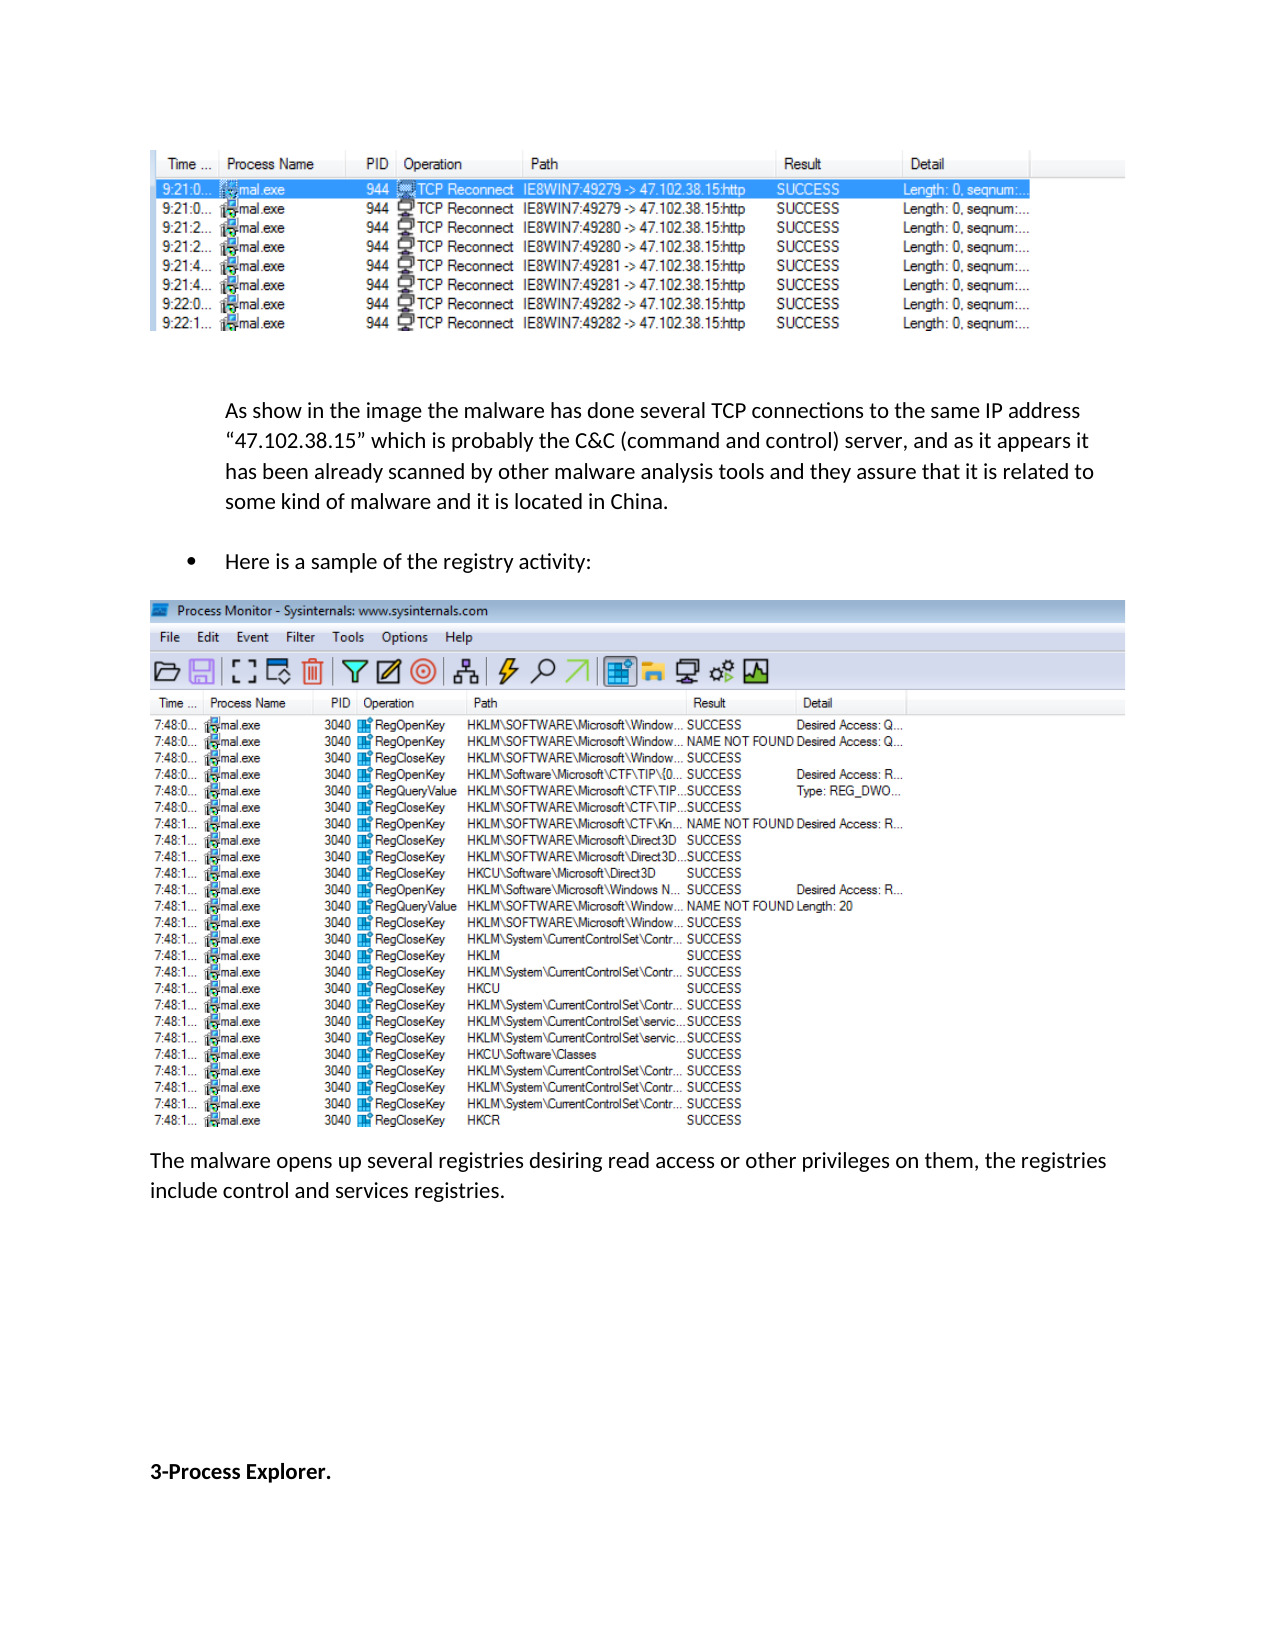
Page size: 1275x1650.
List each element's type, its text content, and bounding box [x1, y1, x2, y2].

picture [150, 600, 1125, 1127]
list Here is a sample of the registry activity: [187, 547, 1125, 576]
list As show in the image the malware has done several TCP connections to the same IP address “47.102.38.15” which is probably the C&C (command and control) server, and as it appears it has been already scanned by other malware analysis tools and they assure that it is related to some kind of malware and it is located in China. [225, 396, 1125, 515]
text 3-Process Explorer. [150, 1457, 1125, 1485]
text The malware opens up several registries desiring read access or other privileges on them, the registries include control and services registries. [150, 1146, 1125, 1204]
picture [150, 150, 1125, 331]
